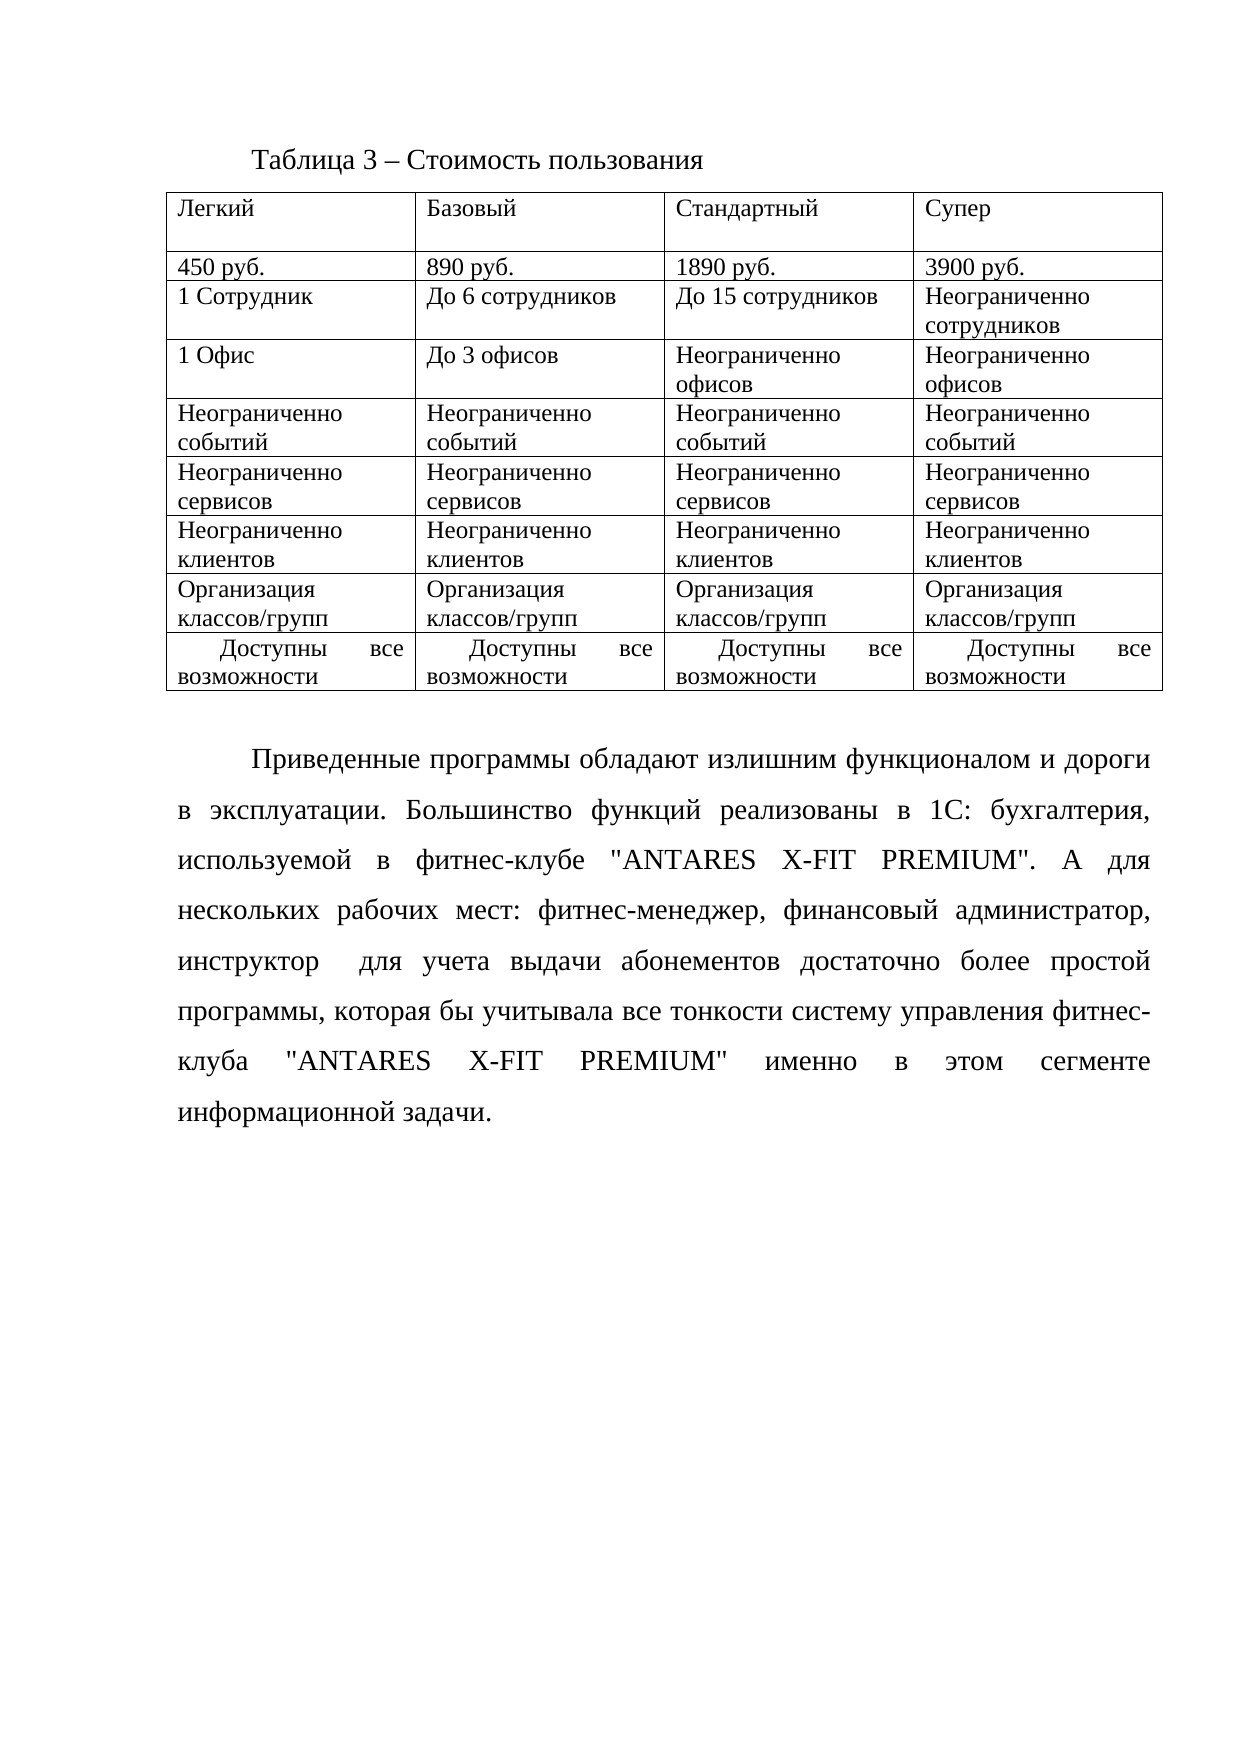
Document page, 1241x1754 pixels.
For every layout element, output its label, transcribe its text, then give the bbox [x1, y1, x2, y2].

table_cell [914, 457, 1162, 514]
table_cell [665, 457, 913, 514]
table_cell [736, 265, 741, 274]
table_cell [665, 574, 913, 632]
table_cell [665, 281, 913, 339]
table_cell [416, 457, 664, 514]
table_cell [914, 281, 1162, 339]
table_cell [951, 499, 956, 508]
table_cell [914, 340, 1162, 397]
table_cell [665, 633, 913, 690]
text Приведенные программы обладают излишним функционалом и дороги в эксплуатации. Большинство функций реализованы в 1С: бухгалтерия, используемой в фитнес-клубе "ANTARES X-FIT PREMIUM". А для нескольких рабочих мест: фитнес-менеджер, финансовый администратор, инструктор для учета выдачи абонементов достаточно более простой программы, которая бы учитывала все тонкости систему управления фитнес-клуба "ANTARES X-FIT PREMIUM" именно в этом сегменте информационной задачи. [177, 742, 1152, 1127]
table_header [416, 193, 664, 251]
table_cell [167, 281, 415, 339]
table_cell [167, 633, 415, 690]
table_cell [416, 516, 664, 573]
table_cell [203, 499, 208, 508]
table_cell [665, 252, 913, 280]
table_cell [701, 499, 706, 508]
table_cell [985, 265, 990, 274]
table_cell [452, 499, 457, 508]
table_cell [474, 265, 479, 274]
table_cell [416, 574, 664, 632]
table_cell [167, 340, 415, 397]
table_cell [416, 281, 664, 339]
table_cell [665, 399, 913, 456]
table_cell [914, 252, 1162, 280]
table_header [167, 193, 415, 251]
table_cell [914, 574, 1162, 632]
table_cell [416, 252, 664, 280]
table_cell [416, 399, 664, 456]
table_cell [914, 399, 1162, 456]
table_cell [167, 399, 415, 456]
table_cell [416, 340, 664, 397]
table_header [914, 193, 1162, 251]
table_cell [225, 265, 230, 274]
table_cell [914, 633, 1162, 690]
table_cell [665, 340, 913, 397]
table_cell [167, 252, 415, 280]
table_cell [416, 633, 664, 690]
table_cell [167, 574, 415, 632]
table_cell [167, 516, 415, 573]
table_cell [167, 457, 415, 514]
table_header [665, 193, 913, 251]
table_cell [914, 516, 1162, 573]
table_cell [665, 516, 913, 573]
